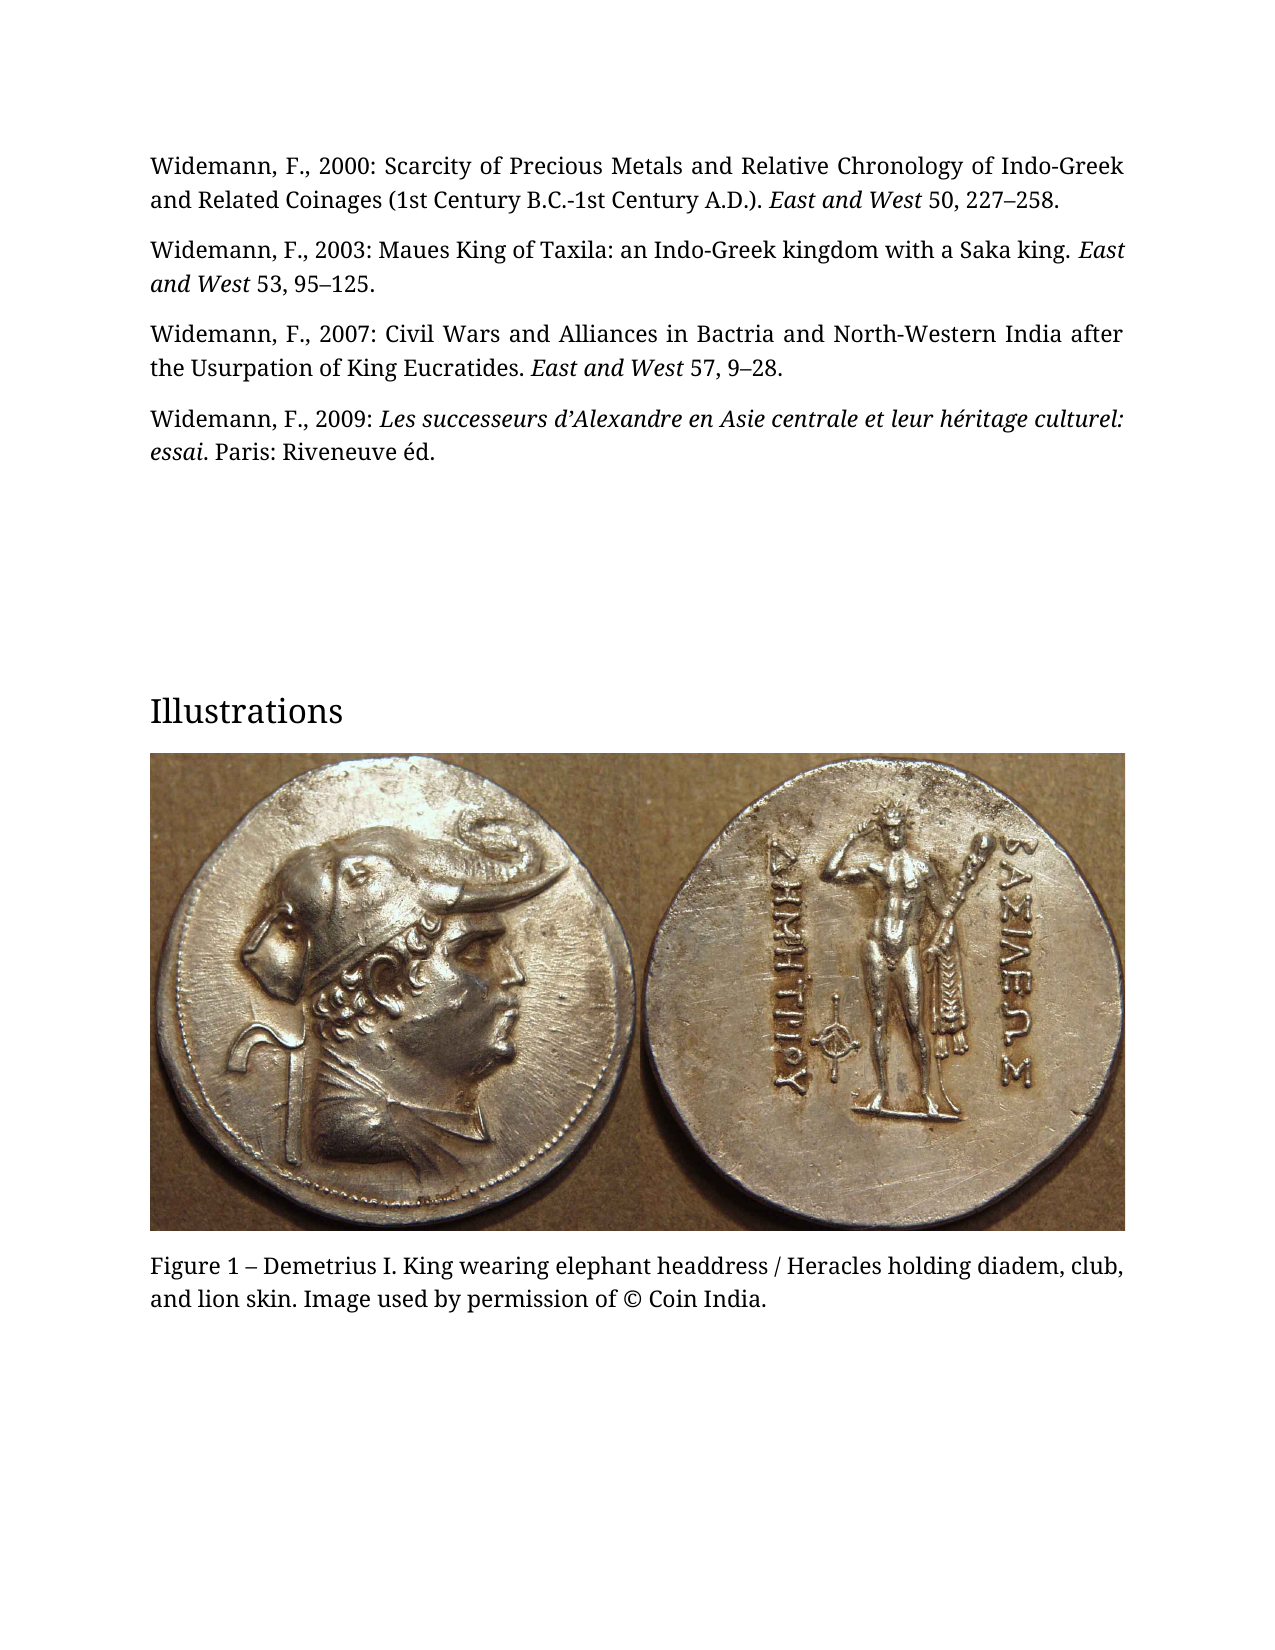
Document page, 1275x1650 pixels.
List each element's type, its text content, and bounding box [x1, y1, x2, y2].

picture [150, 753, 1125, 1231]
text Widemann, F., 2007: Civil Wars and Alliances in Bactria and North-Western India after the Usurpation of King Eucratides. East and West 57, 9–28. [150, 318, 1125, 383]
text Figure 1 – Demetrius I. King wearing elephant headdress / Heracles holding diadem, club, and lion skin. Image used by permission of © Coin India. [150, 1250, 1125, 1315]
text Widemann, F., 2003: Maues King of Taxila: an Indo-Greek kingdom with a Saka king. East and West 53, 95–125. [150, 234, 1125, 299]
text Widemann, F., 2000: Scarcity of Precious Metals and Relative Chronology of Indo-Greek and Related Coinages (1st Century B.C.-1st Century A.D.). East and West 50, 227–258. [150, 150, 1125, 215]
text Widemann, F., 2009: Les successeurs d’Alexandre en Asie centrale et leur héritage culturel: essai. Paris: Riveneuve éd. [150, 402, 1125, 467]
text Illustrations [150, 688, 1125, 734]
